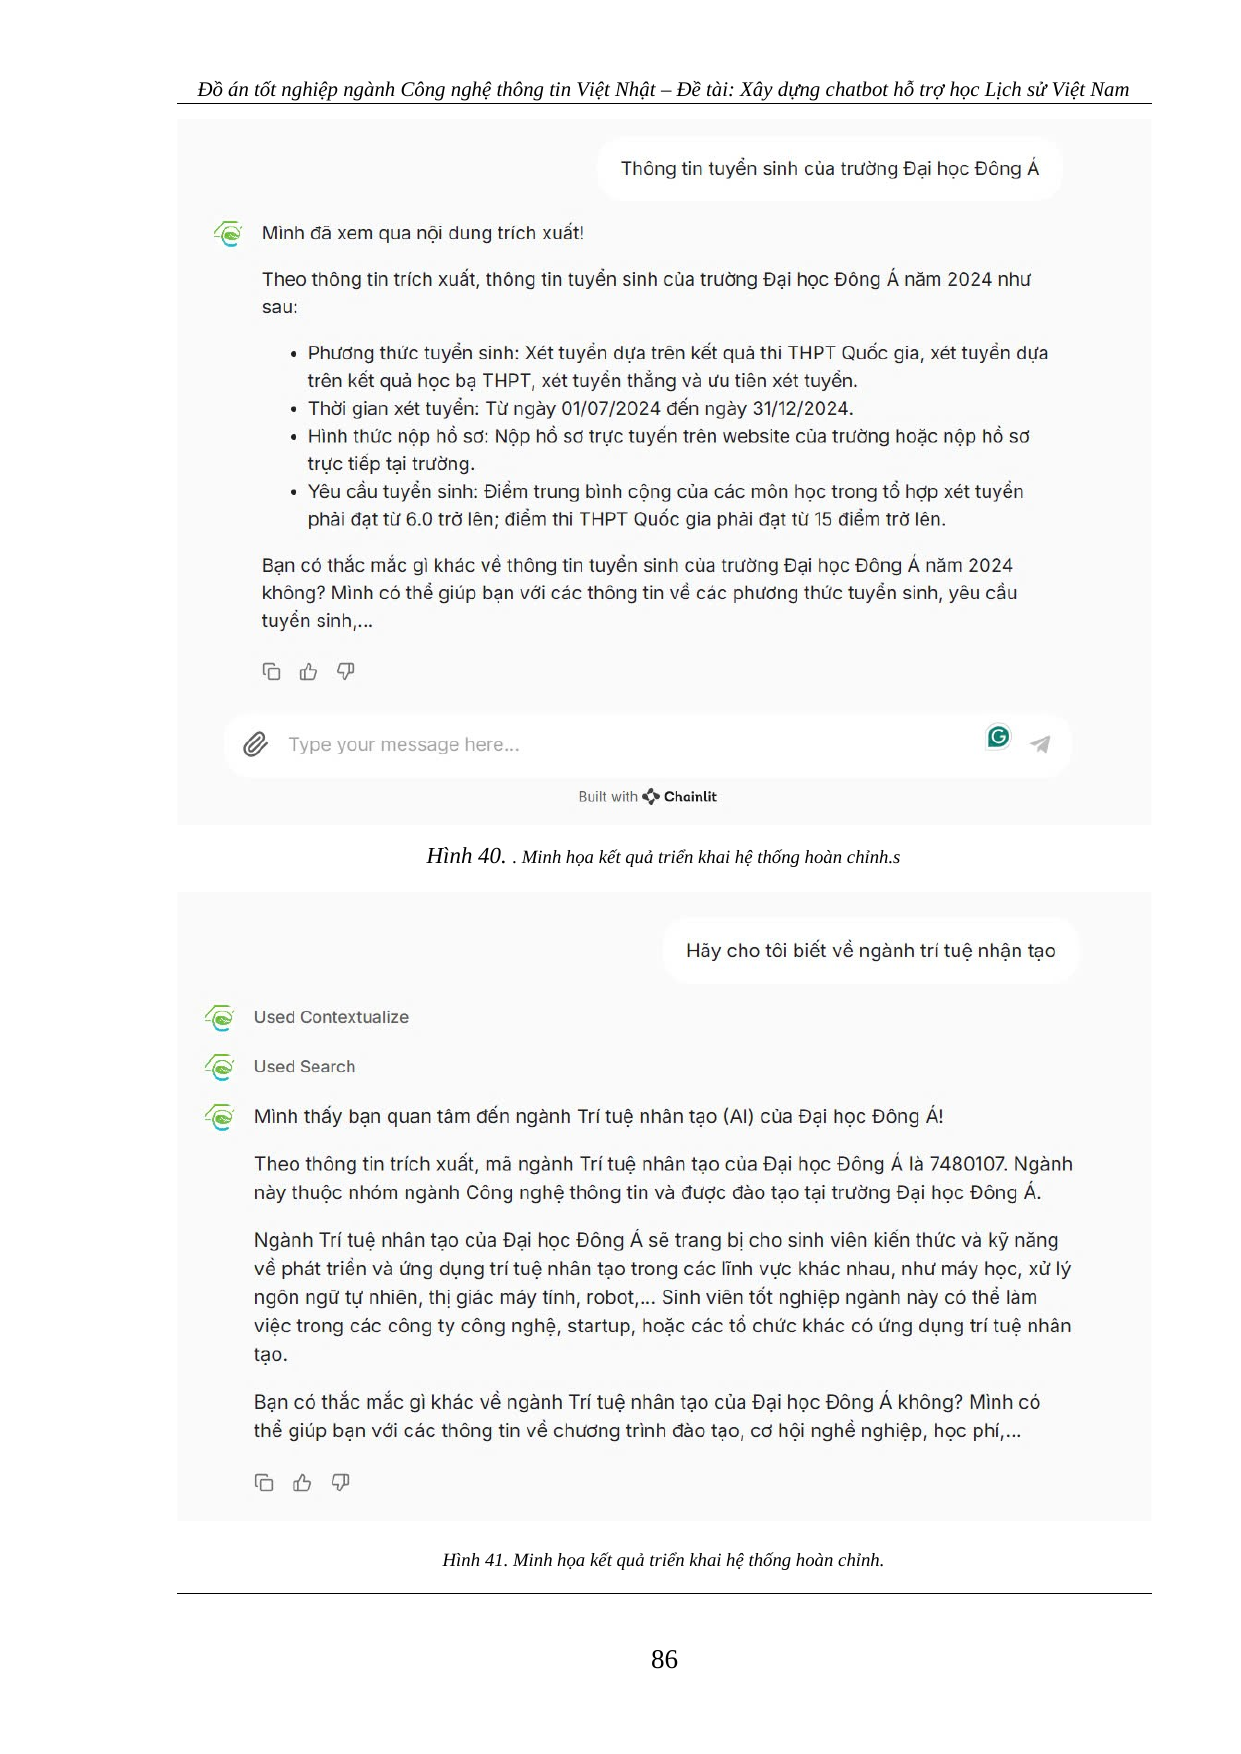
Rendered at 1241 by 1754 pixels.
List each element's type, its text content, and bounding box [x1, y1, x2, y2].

picture [177, 119, 1152, 825]
picture [177, 892, 1152, 1521]
